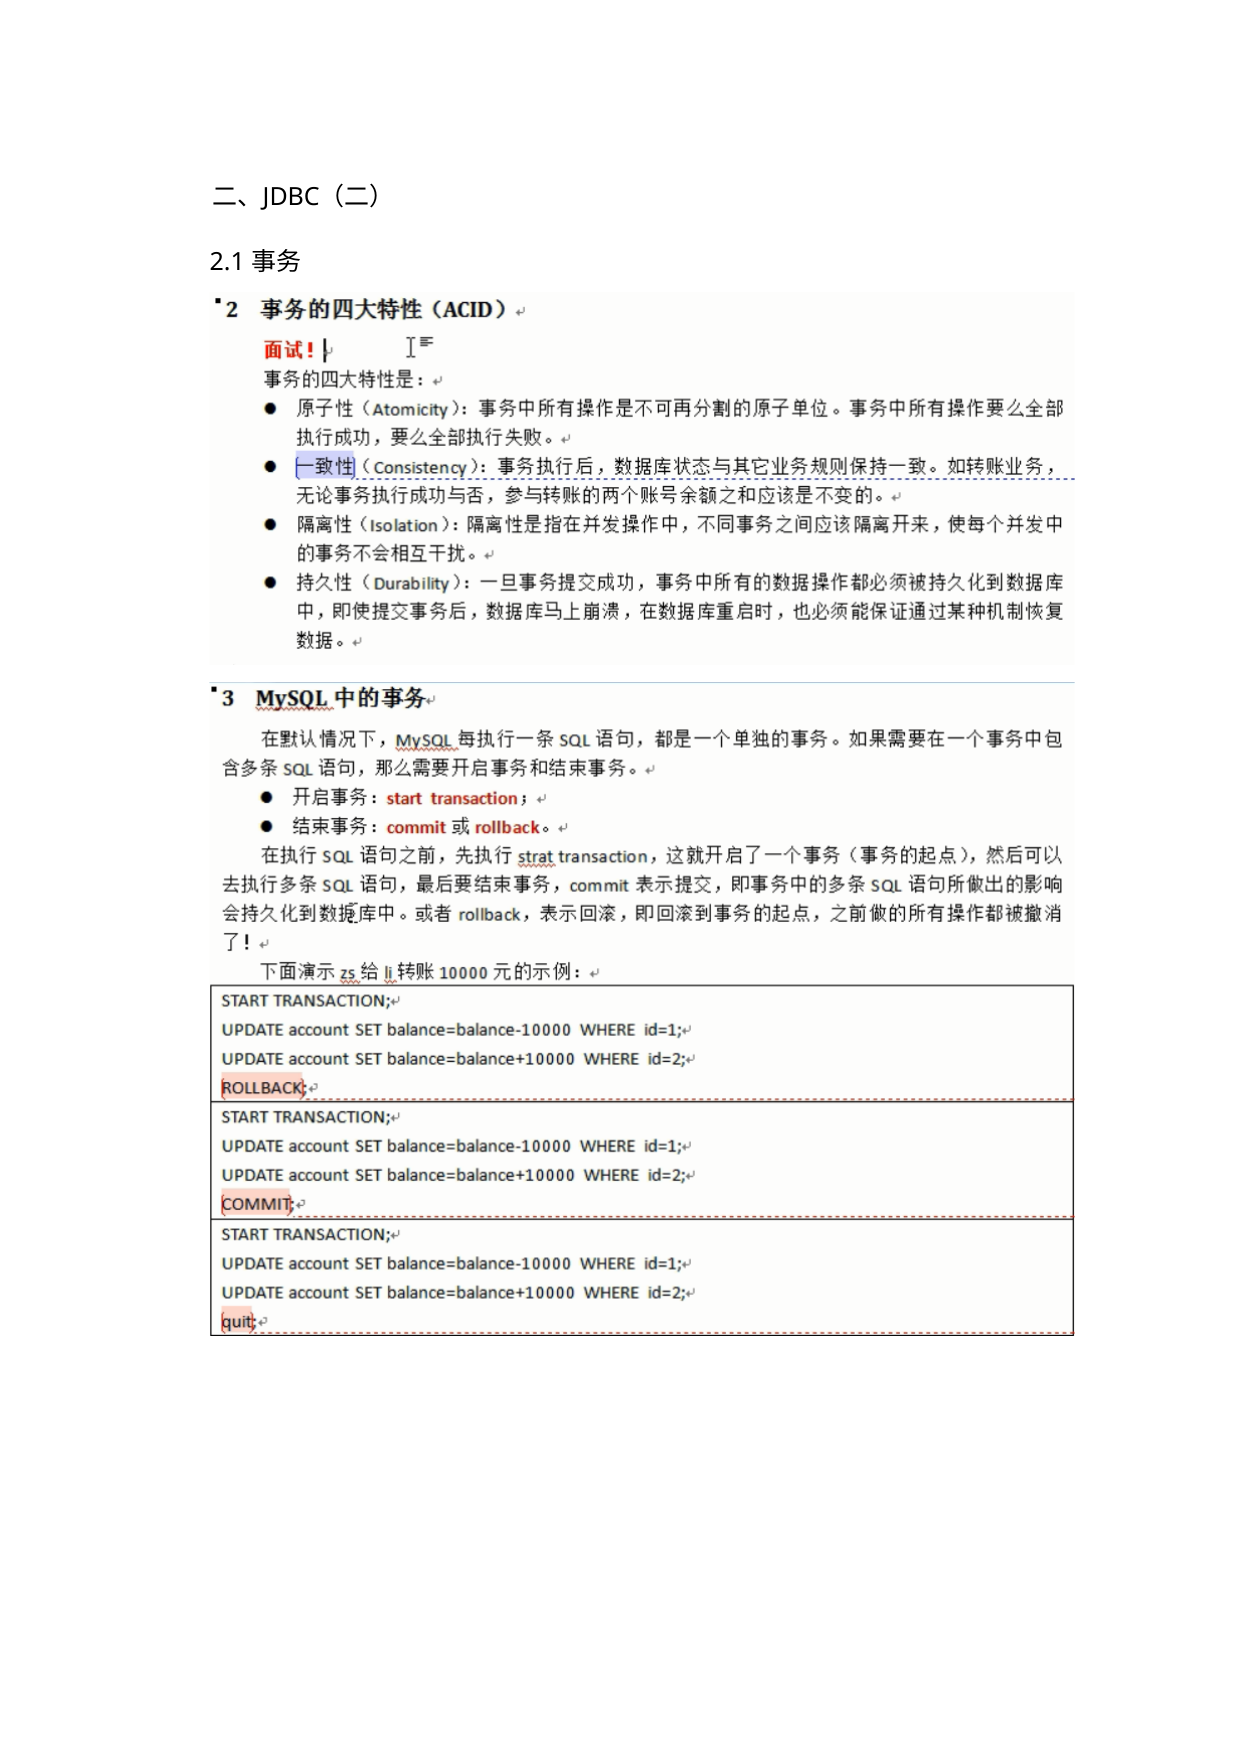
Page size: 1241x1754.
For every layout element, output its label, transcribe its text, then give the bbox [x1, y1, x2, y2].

picture [209, 682, 1075, 1336]
text 二、JDBC（二） [187, 162, 1053, 227]
picture [209, 292, 1075, 665]
text 2.1 事务 [209, 227, 1053, 292]
